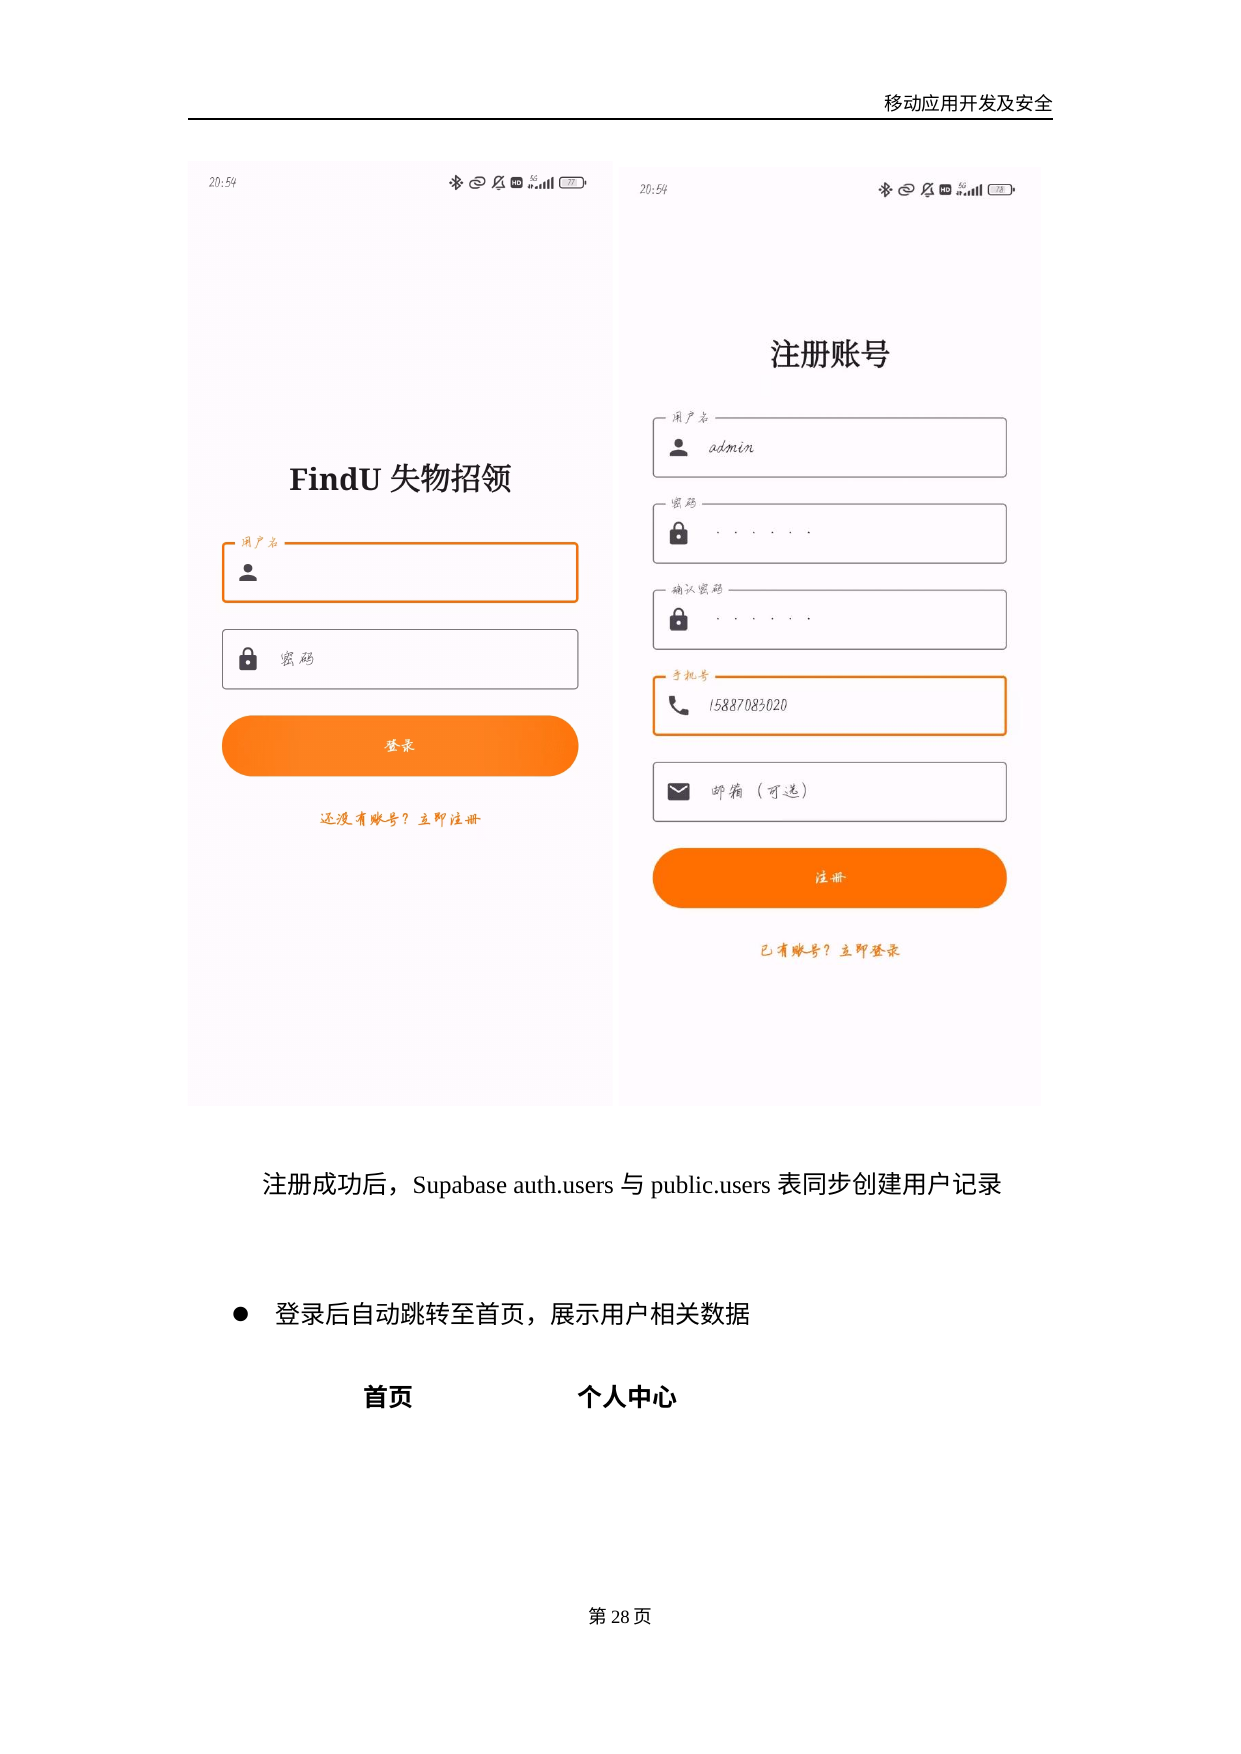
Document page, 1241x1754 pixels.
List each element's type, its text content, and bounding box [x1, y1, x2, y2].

list 登录后自动跳转至首页，展示用户相关数据 [231, 1280, 1053, 1345]
picture [187, 161, 613, 1106]
list 注册成功后，Supabase auth.users 与 public.users 表同步创建用户记录 [187, 1150, 1053, 1215]
picture [618, 167, 1041, 1106]
list 首页 个人中心 [187, 1363, 1053, 1428]
